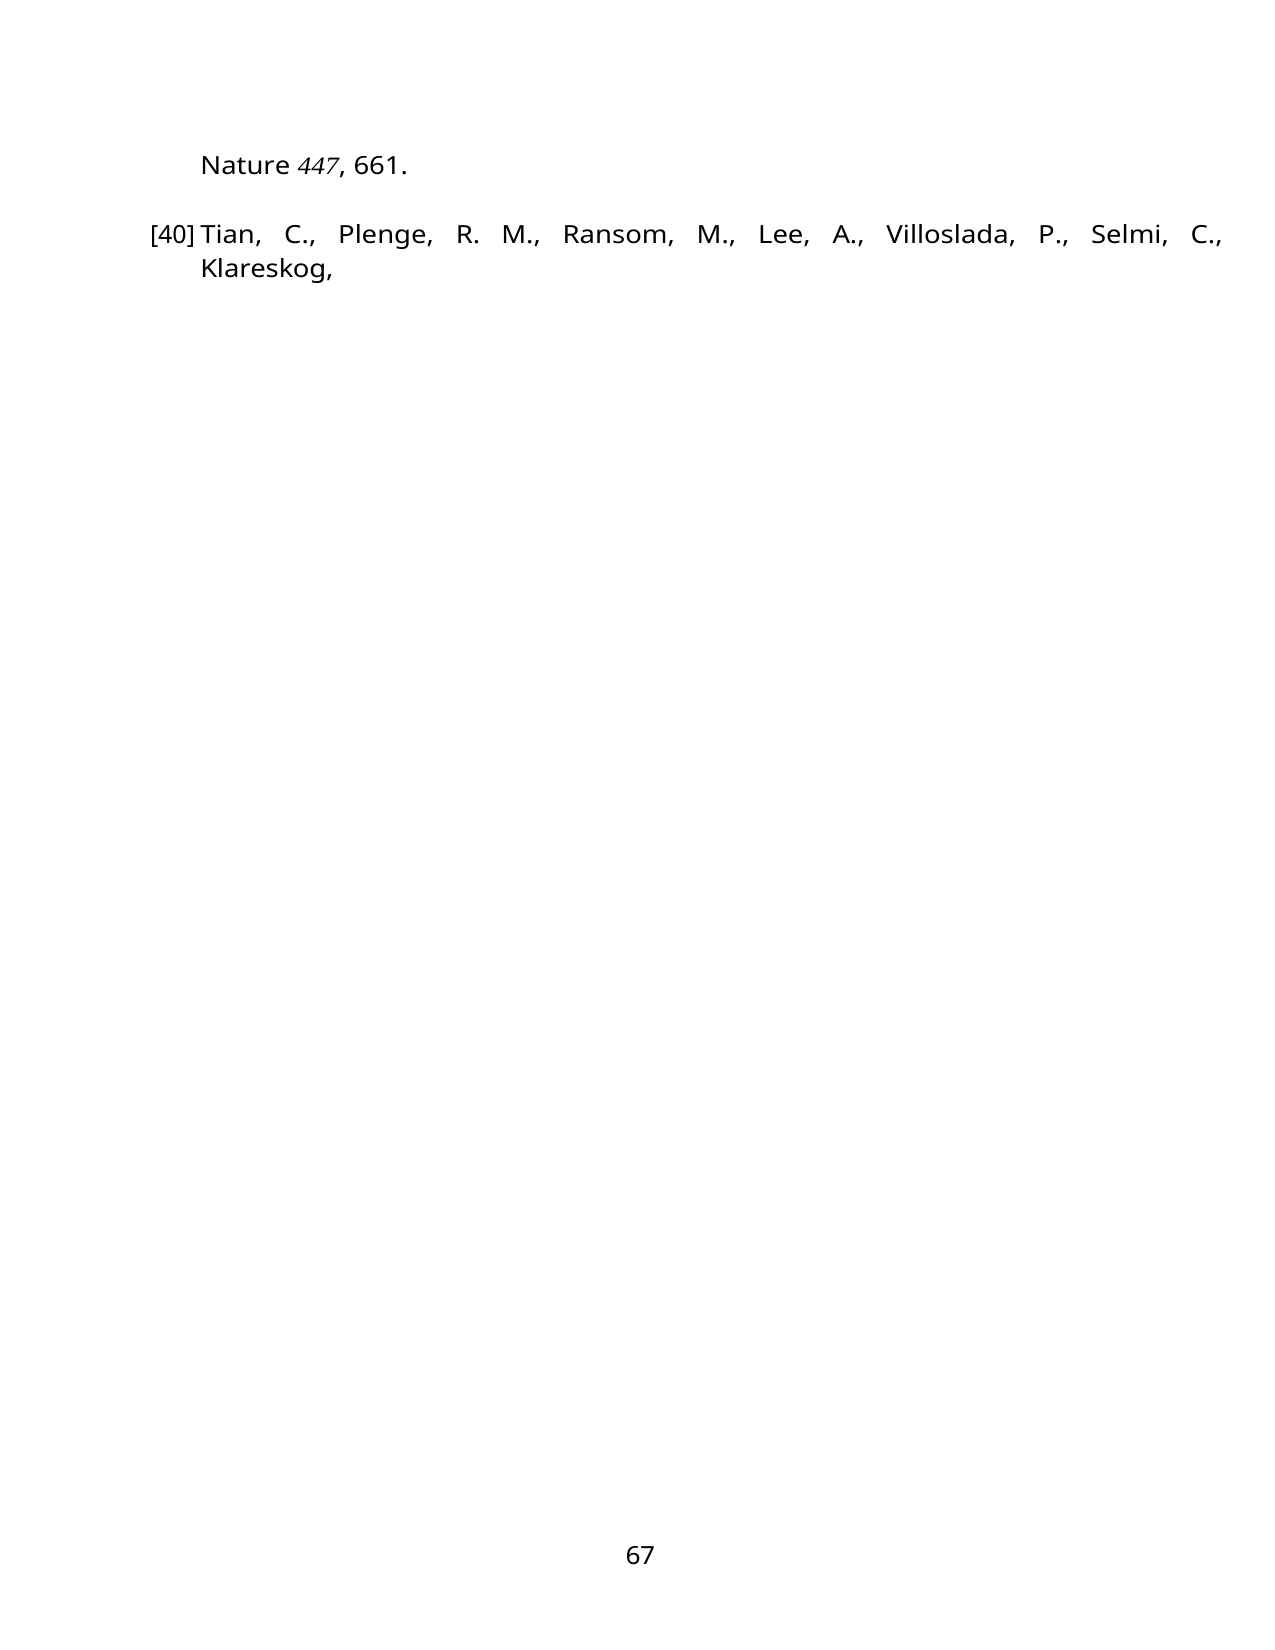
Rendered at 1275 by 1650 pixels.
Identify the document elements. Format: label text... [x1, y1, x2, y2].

list Tian, C., Plenge, R. M., Ransom, M., Lee, A., Villoslada, P., Selmi, C., Klareskog, [150, 217, 1223, 285]
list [150, 148, 1125, 182]
